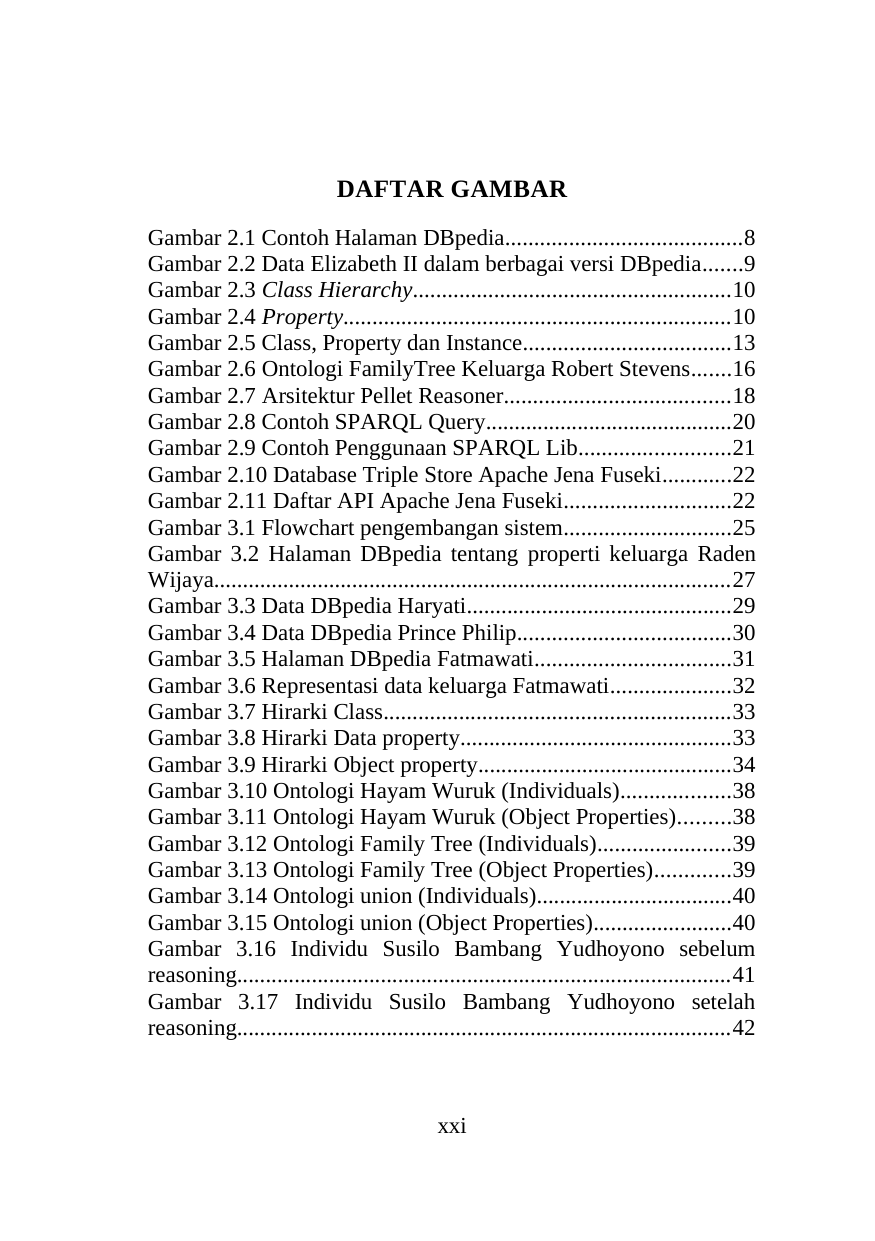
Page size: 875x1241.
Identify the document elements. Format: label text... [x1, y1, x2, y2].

text Gambar 3.10 Ontologi Hayam Wuruk (Individuals) 38 [148, 777, 756, 803]
text Gambar 3.15 Ontologi union (Object Properties) 40 [148, 909, 756, 935]
text Gambar 2.1 Contoh Halaman DBpedia 8 [148, 224, 756, 250]
text Gambar 2.10 Database Triple Store Apache Jena Fuseki 22 [148, 461, 756, 487]
text Gambar 3.7 Hirarki Class 33 [148, 698, 756, 724]
text Gambar 3.2 Halaman DBpedia tentang properti keluarga Raden Wijaya 27 [148, 540, 756, 593]
text Gambar 3.6 Representasi data keluarga Fatmawati 32 [148, 672, 756, 698]
text Gambar 2.2 Data Elizabeth II dalam berbagai versi DBpedia 9 [148, 250, 756, 276]
text Gambar 3.13 Ontologi Family Tree (Object Properties) 39 [148, 856, 756, 882]
text Gambar 2.7 Arsitektur Pellet Reasoner 18 [148, 382, 756, 408]
text Gambar 3.9 Hirarki Object property 34 [148, 751, 756, 777]
text Gambar 2.9 Contoh Penggunaan SPARQL Lib 21 [148, 434, 756, 461]
text Gambar 3.3 Data DBpedia Haryati 29 [148, 593, 756, 619]
text Gambar 2.4 Property 10 [148, 303, 756, 329]
text Gambar 3.8 Hirarki Data property 33 [148, 724, 756, 751]
text Gambar 2.5 Class, Property dan Instance 13 [148, 329, 756, 355]
text Gambar 3.14 Ontologi union (Individuals) 40 [148, 882, 756, 909]
text Gambar 2.8 Contoh SPARQL Query 20 [148, 408, 756, 434]
text Gambar 3.16 Individu Susilo Bambang Yudhoyono sebelum reasoning 41 [148, 935, 756, 988]
text Gambar 3.1 Flowchart pengembangan sistem 25 [148, 513, 756, 540]
subtitle DAFTAR GAMBAR [148, 174, 756, 203]
text Gambar 2.11 Daftar API Apache Jena Fuseki 22 [148, 487, 756, 513]
text Gambar 2.3 Class Hierarchy 10 [148, 276, 756, 303]
text Gambar 3.17 Individu Susilo Bambang Yudhoyono setelah reasoning 42 [148, 988, 756, 1041]
text Gambar 3.5 Halaman DBpedia Fatmawati 31 [148, 645, 756, 672]
text Gambar 2.6 Ontologi FamilyTree Keluarga Robert Stevens 16 [148, 355, 756, 382]
text Gambar 3.11 Ontologi Hayam Wuruk (Object Properties) 38 [148, 803, 756, 830]
text Gambar 3.4 Data DBpedia Prince Philip 30 [148, 619, 756, 645]
text Gambar 3.12 Ontologi Family Tree (Individuals) 39 [148, 830, 756, 856]
